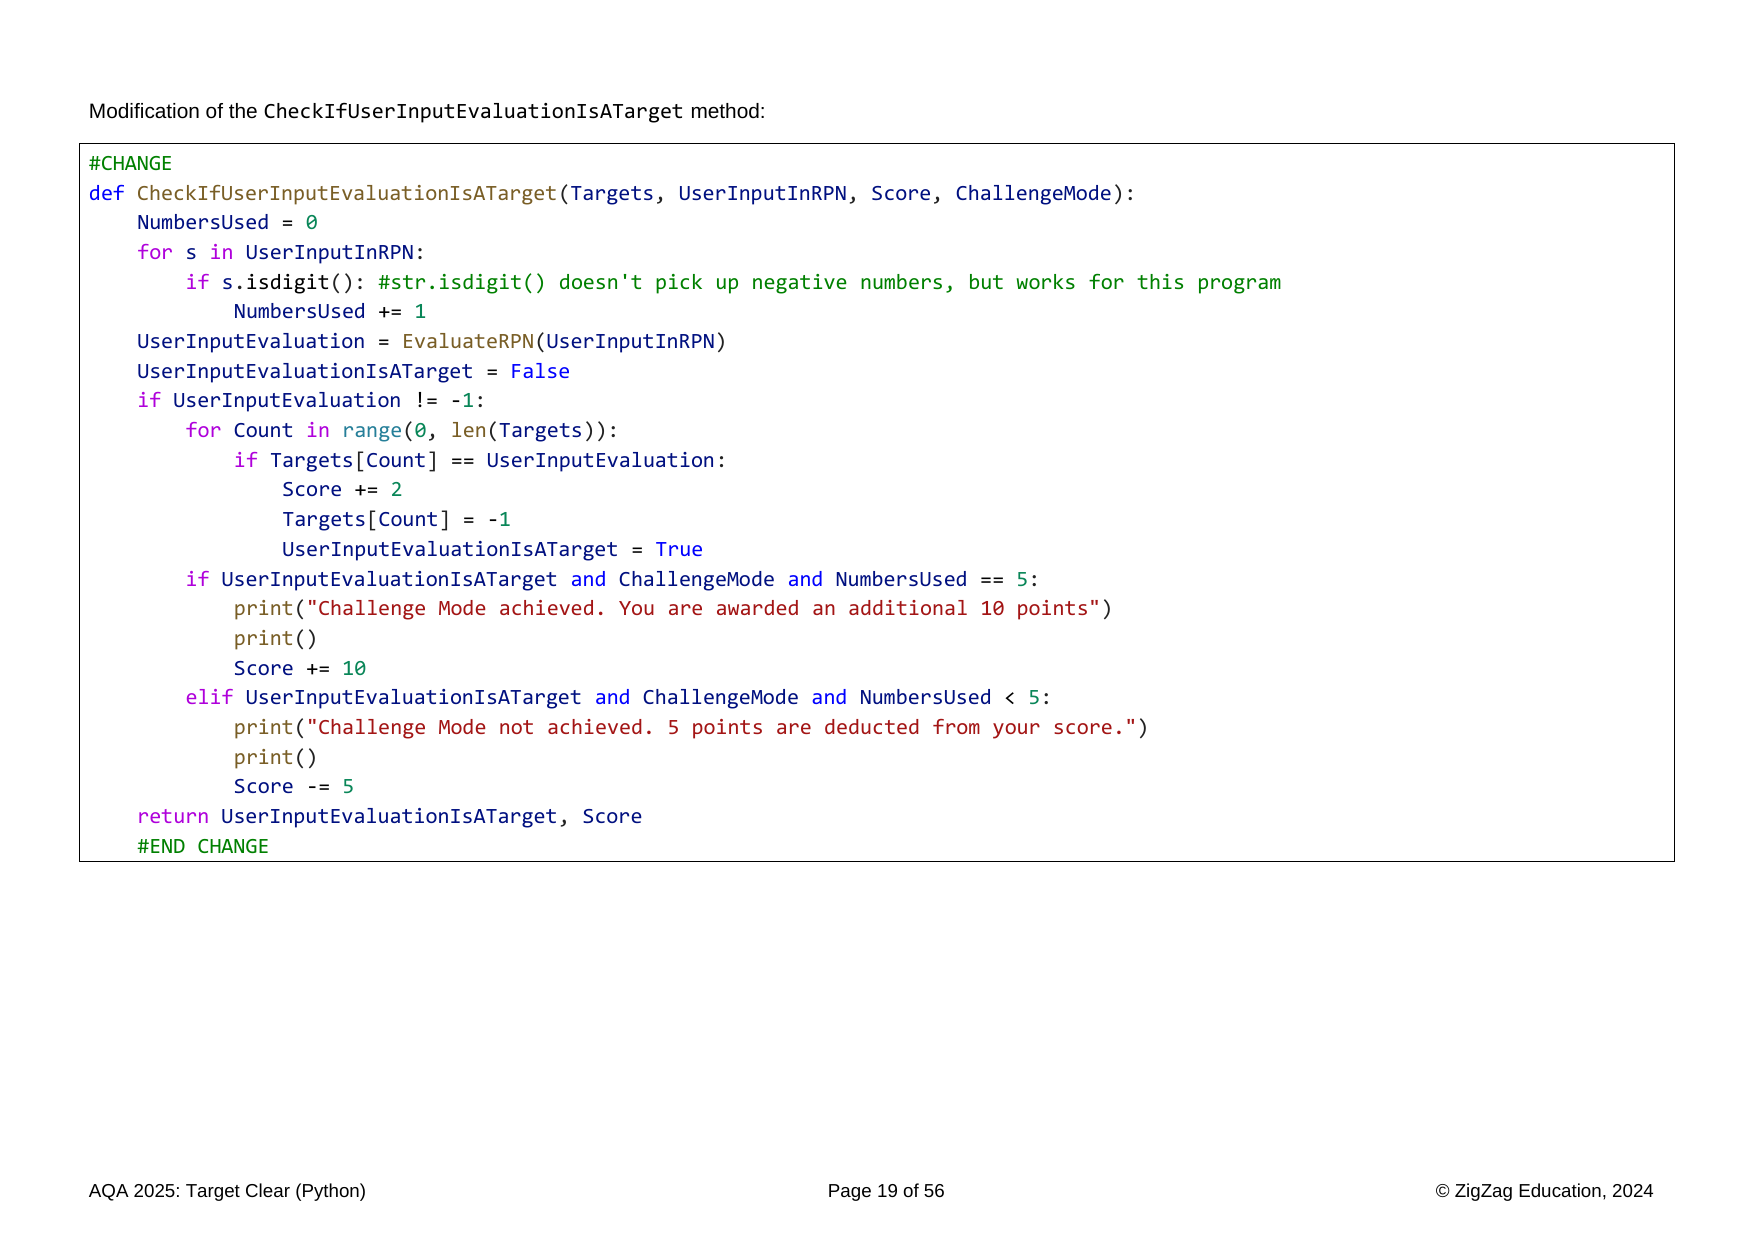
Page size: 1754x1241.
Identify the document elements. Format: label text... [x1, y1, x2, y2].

text elif UserInputEvaluationIsATarget and ChallengeMode and NumbersUsed < 5: [89, 681, 1665, 710]
text print() [89, 621, 1665, 651]
text Score -= 5 [89, 770, 1665, 799]
text #CHANGE [80, 144, 1674, 176]
text #END CHANGE [80, 826, 1674, 861]
text if UserInputEvaluation != -1: [89, 384, 1665, 413]
text print("Challenge Mode achieved. You are awarded an additional 10 points") [89, 592, 1665, 621]
text Score += 2 [89, 473, 1665, 502]
text UserInputEvaluationIsATarget = False [89, 354, 1665, 384]
text NumbersUsed += 1 [89, 295, 1665, 324]
text Score += 10 [89, 651, 1665, 681]
text Modification of the CheckIfUserInputEvaluationIsATarget method: [89, 99, 1665, 124]
text NumbersUsed = 0 [89, 206, 1665, 235]
text if Targets[Count] == UserInputEvaluation: [89, 443, 1665, 473]
text for Count in range(0, len(Targets)): [89, 413, 1665, 443]
text if UserInputEvaluationIsATarget and ChallengeMode and NumbersUsed == 5: [89, 562, 1665, 592]
text if s.isdigit(): #str.isdigit() doesn't pick up negative numbers, but works for this program [89, 265, 1665, 295]
text def CheckIfUserInputEvaluationIsATarget(Targets, UserInputInRPN, Score, ChallengeMode): [89, 176, 1665, 206]
text UserInputEvaluation = EvaluateRPN(UserInputInRPN) [89, 324, 1665, 354]
text return UserInputEvaluationIsATarget, Score [89, 799, 1665, 826]
text print("Challenge Mode not achieved. 5 points are deducted from your score.") [89, 710, 1665, 740]
text for s in UserInputInRPN: [89, 235, 1665, 265]
text UserInputEvaluationIsATarget = True [89, 532, 1665, 562]
text print() [89, 740, 1665, 770]
text Targets[Count] = -1 [89, 502, 1665, 532]
